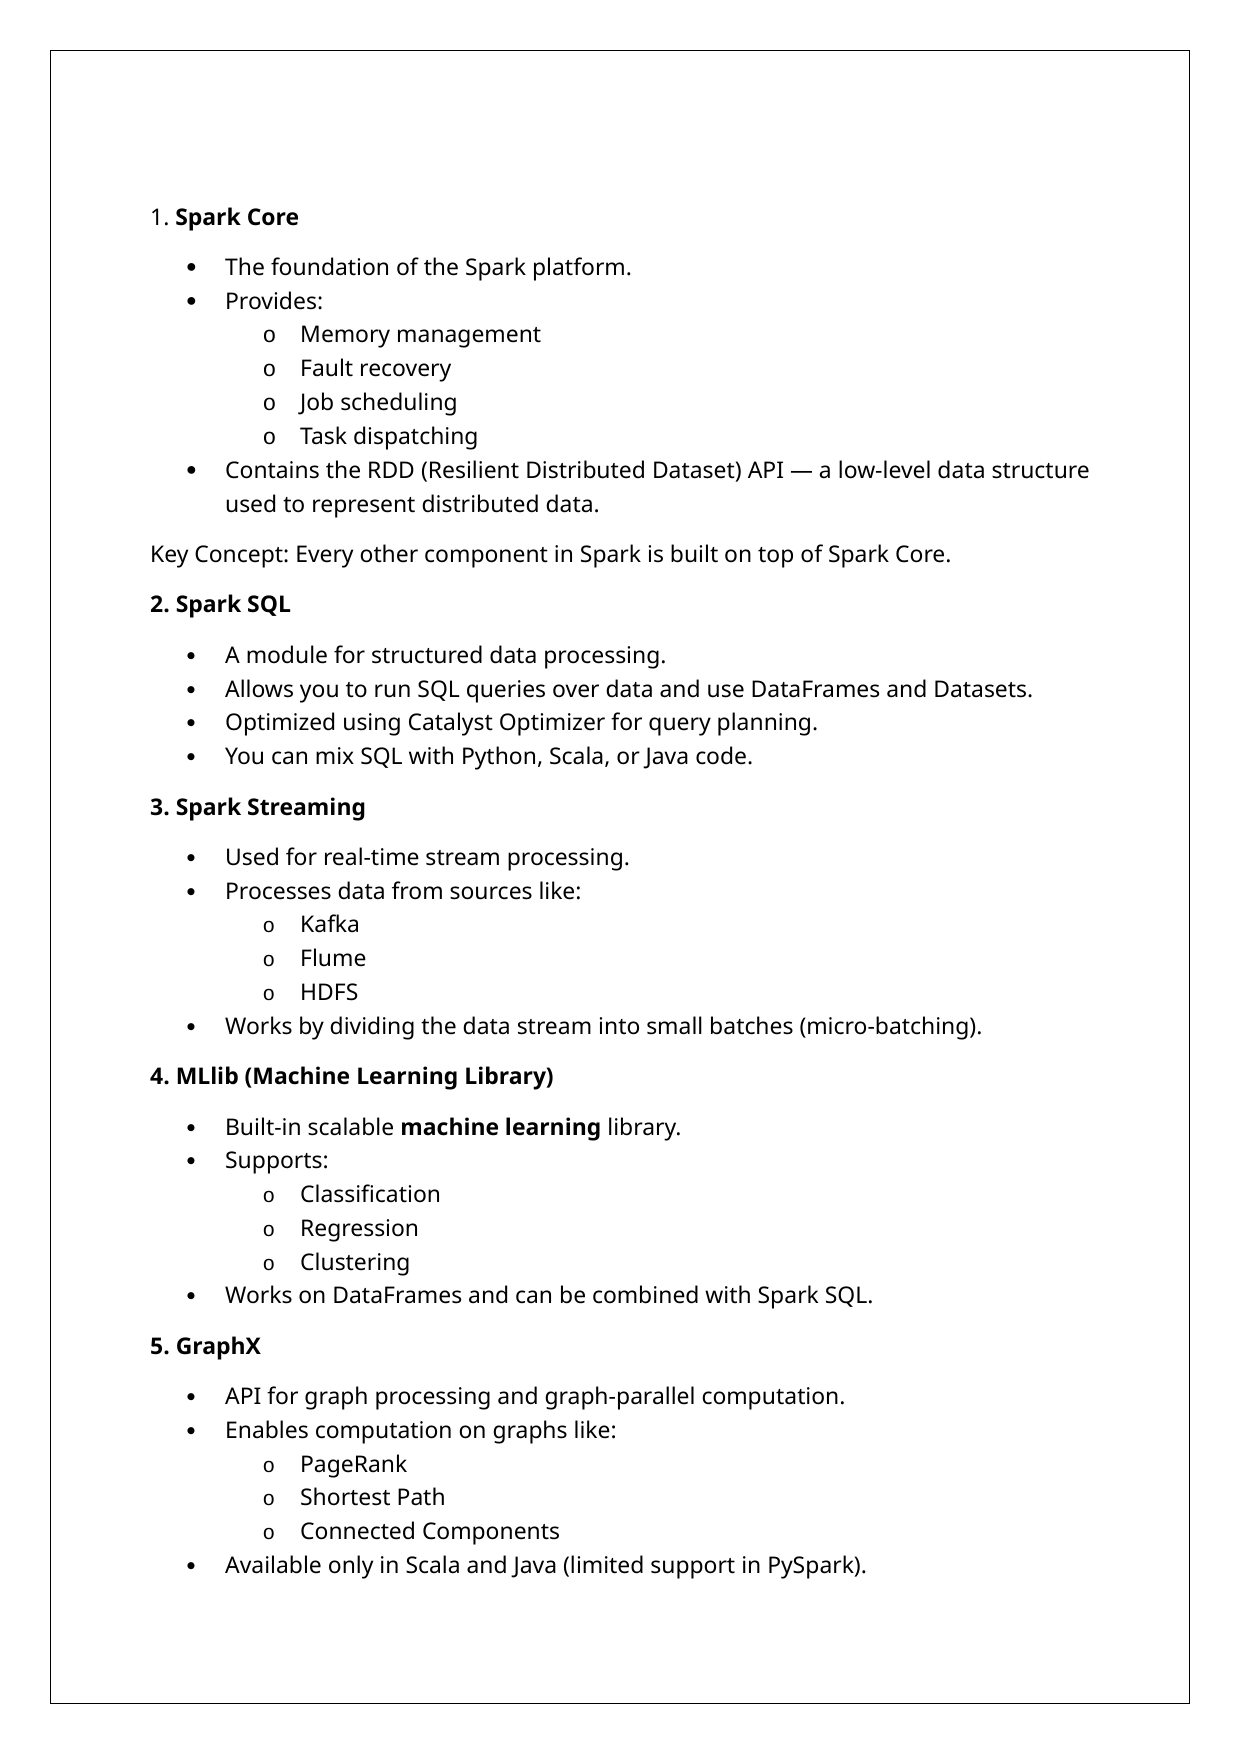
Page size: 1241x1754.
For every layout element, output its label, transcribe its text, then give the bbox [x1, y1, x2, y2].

list Task dispatching [262, 420, 1090, 451]
list Regression [262, 1212, 1090, 1243]
list Processes data from sources like: [187, 874, 1090, 906]
list Flume [262, 942, 1090, 973]
list Supports: [187, 1144, 1090, 1175]
list HDFS [262, 976, 1090, 1007]
list Clustering [262, 1245, 1090, 1277]
list Classification [262, 1178, 1090, 1209]
list Contains the RDD (Resilient Distributed Dataset) API — a low-level data structure used to represent distributed data. [187, 454, 1090, 519]
text 3. Spark Streaming [150, 790, 1090, 822]
list Works by dividing the data stream into small batches (micro-batching). [187, 1009, 1090, 1041]
list Provides: [187, 284, 1090, 316]
list Kafka [262, 908, 1090, 939]
list PageRank [262, 1447, 1090, 1479]
text 4. MLlib (Machine Learning Library) [150, 1060, 1090, 1091]
text 2. Spark SQL [150, 588, 1090, 619]
text 5. GraphX [150, 1329, 1090, 1361]
list Available only in Scala and Java (limited support in PySpark). [187, 1549, 1090, 1580]
list API for graph processing and graph-parallel computation. [187, 1380, 1090, 1411]
list The foundation of the Spark platform. [187, 251, 1090, 282]
list A module for structured data processing. [187, 639, 1090, 670]
text 1. Spark Core [150, 200, 1090, 232]
list Shortest Path [262, 1481, 1090, 1512]
list Memory management [262, 318, 1090, 350]
list Built-in scalable machine learning library. [187, 1110, 1090, 1142]
list Optimized using Catalyst Optimizer for query planning. [187, 706, 1090, 737]
text Key Concept: Every other component in Spark is built on top of Spark Core. [150, 538, 1090, 569]
list Allows you to run SQL queries over data and use DataFrames and Datasets. [187, 672, 1090, 704]
list You can mix SQL with Python, Scala, or Java code. [187, 740, 1090, 771]
list Works on DataFrames and can be combined with Spark SQL. [187, 1279, 1090, 1310]
list Fault recovery [262, 352, 1090, 383]
list Connected Components [262, 1515, 1090, 1546]
list Enables computation on graphs like: [187, 1414, 1090, 1445]
list Job scheduling [262, 386, 1090, 417]
list Used for real-time stream processing. [187, 841, 1090, 872]
